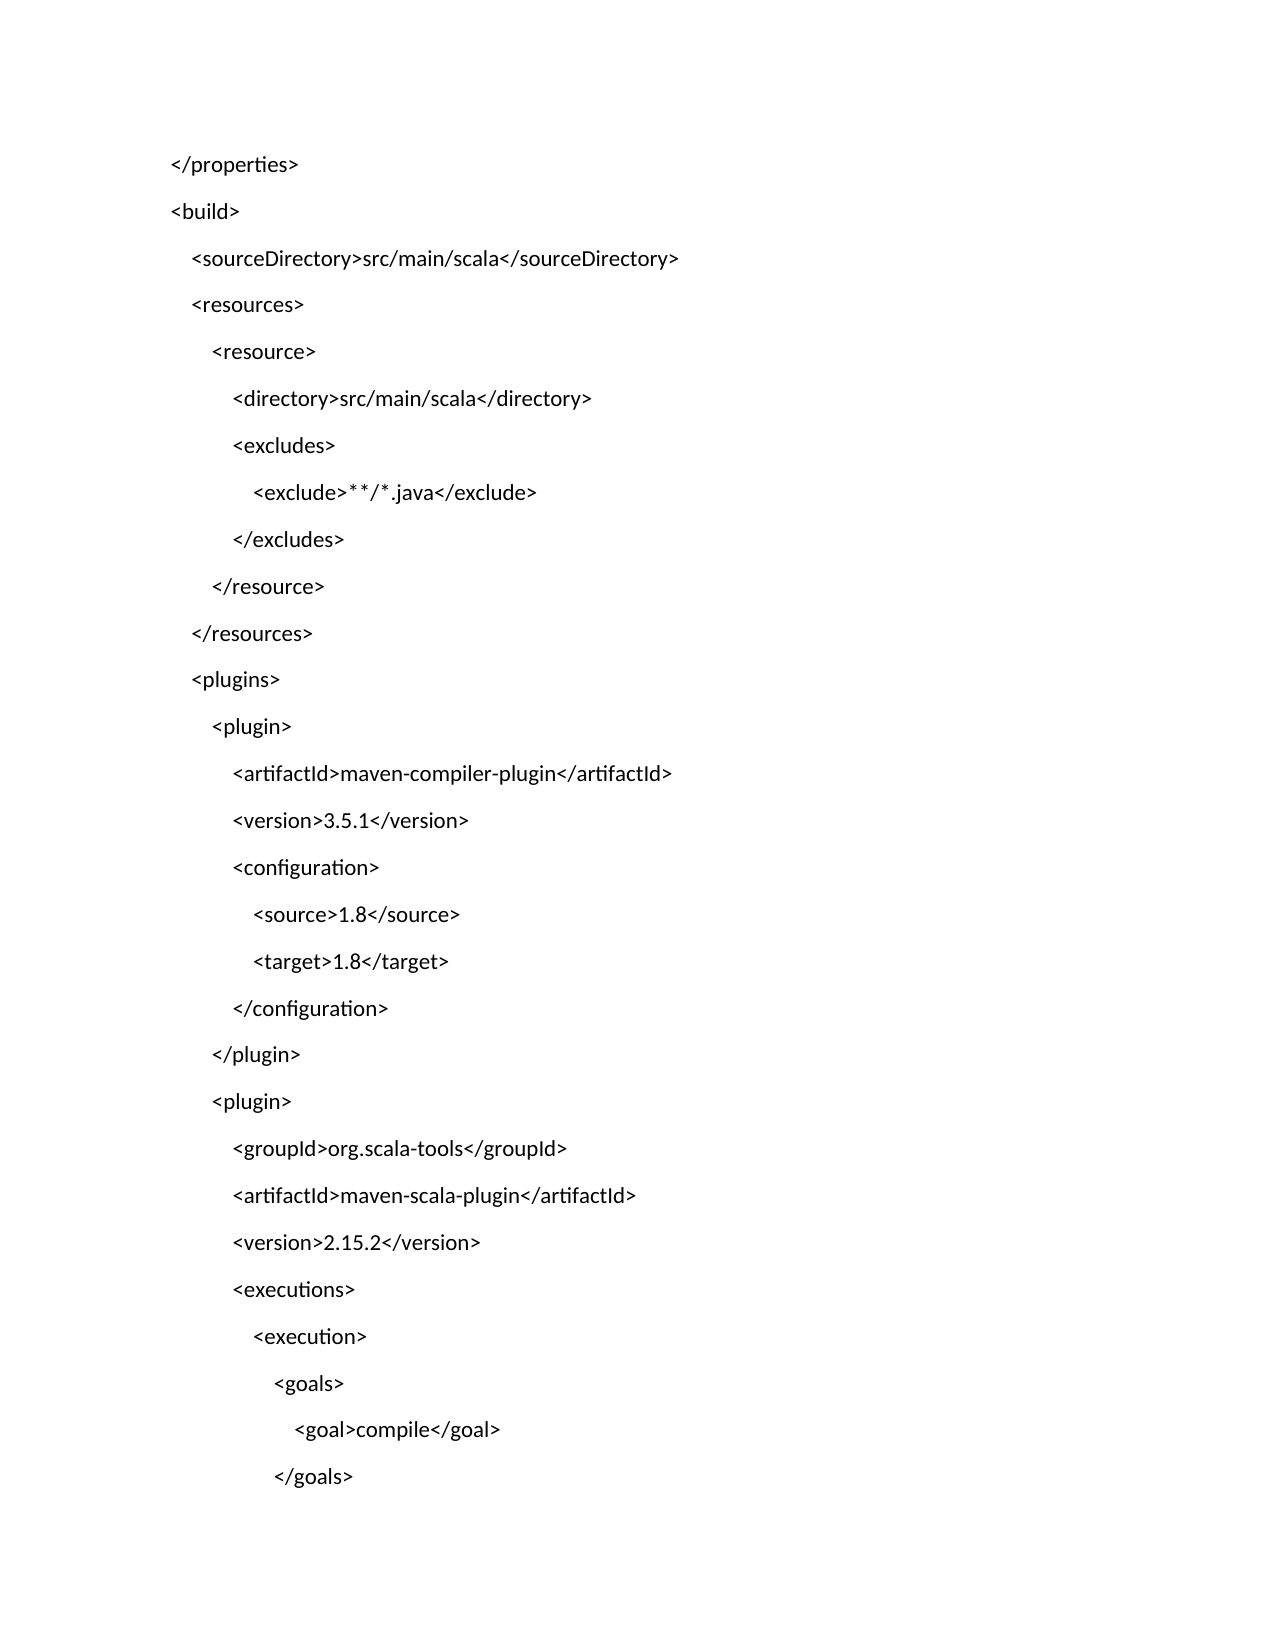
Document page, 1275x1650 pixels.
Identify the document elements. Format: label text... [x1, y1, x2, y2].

text <exclude>**/*.java</exclude> [150, 478, 1125, 506]
text <execution> [150, 1322, 1125, 1350]
text </properties> [150, 150, 1125, 178]
text <plugin> [150, 712, 1125, 741]
text <directory>src/main/scala</directory> [150, 384, 1125, 412]
text <build> [150, 197, 1125, 225]
text <artifactId>maven-scala-plugin</artifactId> [150, 1181, 1125, 1209]
text <executions> [150, 1275, 1125, 1303]
text </resources> [150, 619, 1125, 647]
text <configuration> [150, 853, 1125, 881]
text <target>1.8</target> [150, 947, 1125, 975]
text </configuration> [150, 994, 1125, 1022]
text <groupId>org.scala-tools</groupId> [150, 1134, 1125, 1162]
text <plugins> [150, 666, 1125, 694]
text <artifactId>maven-compiler-plugin</artifactId> [150, 759, 1125, 787]
text </excludes> [150, 525, 1125, 553]
text <source>1.8</source> [150, 900, 1125, 928]
text <version>3.5.1</version> [150, 806, 1125, 834]
text </plugin> [150, 1041, 1125, 1069]
text <resource> [150, 337, 1125, 366]
text <version>2.15.2</version> [150, 1228, 1125, 1256]
text <sourceDirectory>src/main/scala</sourceDirectory> [150, 244, 1125, 272]
text <plugin> [150, 1087, 1125, 1116]
text </goals> [150, 1462, 1125, 1491]
text </resource> [150, 572, 1125, 600]
text <resources> [150, 291, 1125, 319]
text <excludes> [150, 431, 1125, 459]
text <goal>compile</goal> [150, 1416, 1125, 1444]
text <goals> [150, 1369, 1125, 1397]
